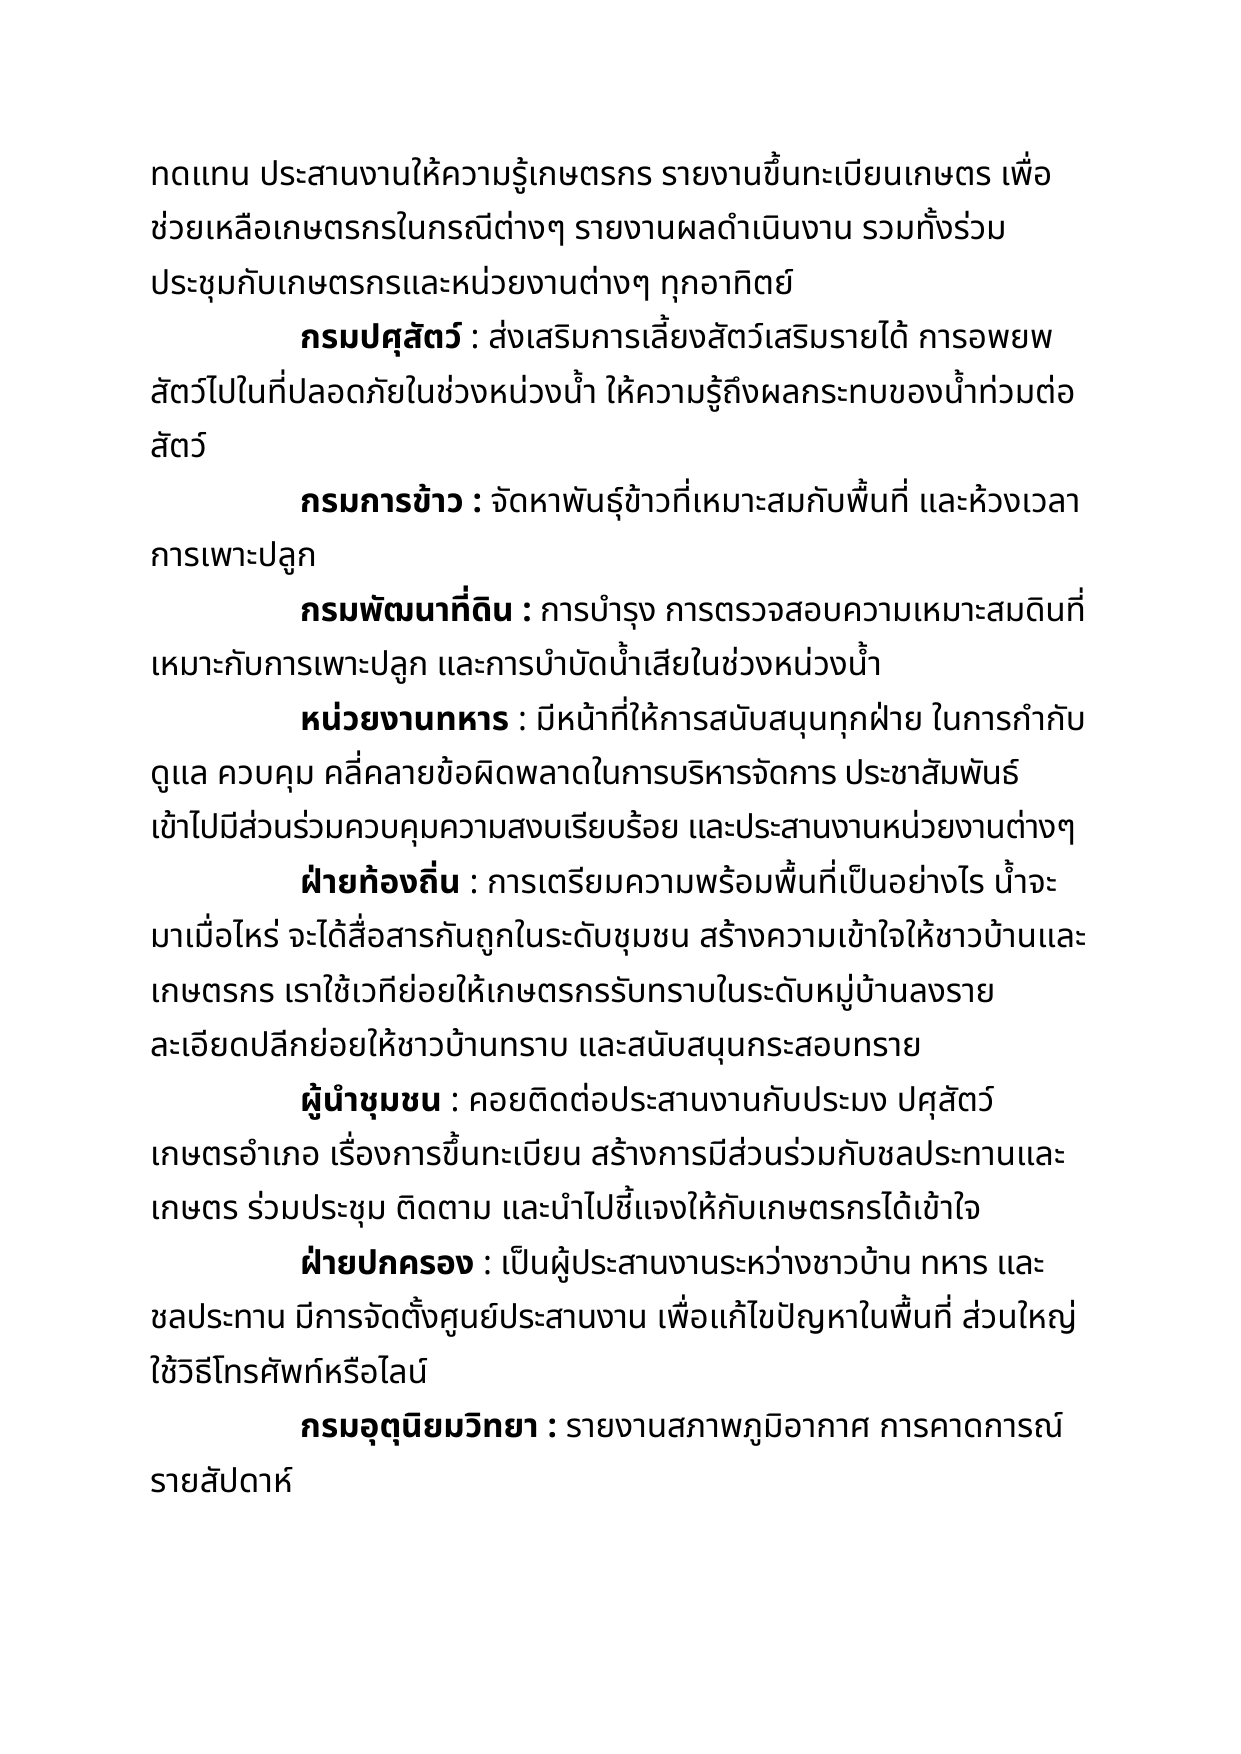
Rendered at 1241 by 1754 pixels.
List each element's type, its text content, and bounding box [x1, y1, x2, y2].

text กรมพัฒนาที่ดิน : การบำรุง การตรวจสอบความเหมาะสมดินที่เหมาะกับการเพาะปลูก และการบำบัดน้ำเสียในช่วงหน่วงน้ำ [150, 585, 1090, 690]
text ผู้นำชุมชน : คอยติดต่อประสานงานกับประมง ปศุสัตว์ เกษตรอำเภอ เรื่องการขึ้นทะเบียน สร้างการมีส่วนร่วมกับชลประทานและเกษตร ร่วมประชุม ติดตาม และนำไปชี้แจงให้กับเกษตรกรได้เข้าใจ [150, 1075, 1090, 1235]
text หน่วยงานทหาร : มีหน้าที่ให้การสนับสนุนทุกฝ่าย ในการกำกับดูแล ควบคุม คลี่คลายข้อผิดพลาดในการบริหารจัดการ ประชาสัมพันธ์ เข้าไปมีส่วนร่วมควบคุมความสงบเรียบร้อย และประสานงานหน่วยงานต่างๆ [150, 694, 1090, 854]
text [150, 150, 1090, 309]
text ฝ่ายท้องถิ่น : การเตรียมความพร้อมพื้นที่เป็นอย่างไร น้ำจะมาเมื่อไหร่ จะได้สื่อสารกันถูกในระดับชุมชน สร้างความเข้าใจให้ชาวบ้านและเกษตรกร เราใช้เวทีย่อยให้เกษตรกรรับทราบในระดับหมู่บ้านลงรายละเอียดปลีกย่อยให้ชาวบ้านทราบ และสนับสนุนกระสอบทราย [150, 858, 1090, 1071]
text กรมปศุสัตว์ : ส่งเสริมการเลี้ยงสัตว์เสริมรายได้ การอพยพสัตว์ไปในที่ปลอดภัยในช่วงหน่วงน้ำ ให้ความรู้ถึงผลกระทบของน้ำท่วมต่อสัตว์ [150, 313, 1090, 472]
text ฝ่ายปกครอง : เป็นผู้ประสานงานระหว่างชาวบ้าน ทหาร และชลประทาน มีการจัดตั้งศูนย์ประสานงาน เพื่อแก้ไขปัญหาในพื้นที่ ส่วนใหญ่ใช้วิธีโทรศัพท์หรือไลน์ [150, 1239, 1090, 1398]
text กรมการข้าว : จัดหาพันธุ์ข้าวที่เหมาะสมกับพื้นที่ และห้วงเวลาการเพาะปลูก [150, 476, 1090, 581]
text กรมอุตุนิยมวิทยา : รายงานสภาพภูมิอากาศ การคาดการณ์รายสัปดาห์ [150, 1402, 1090, 1507]
